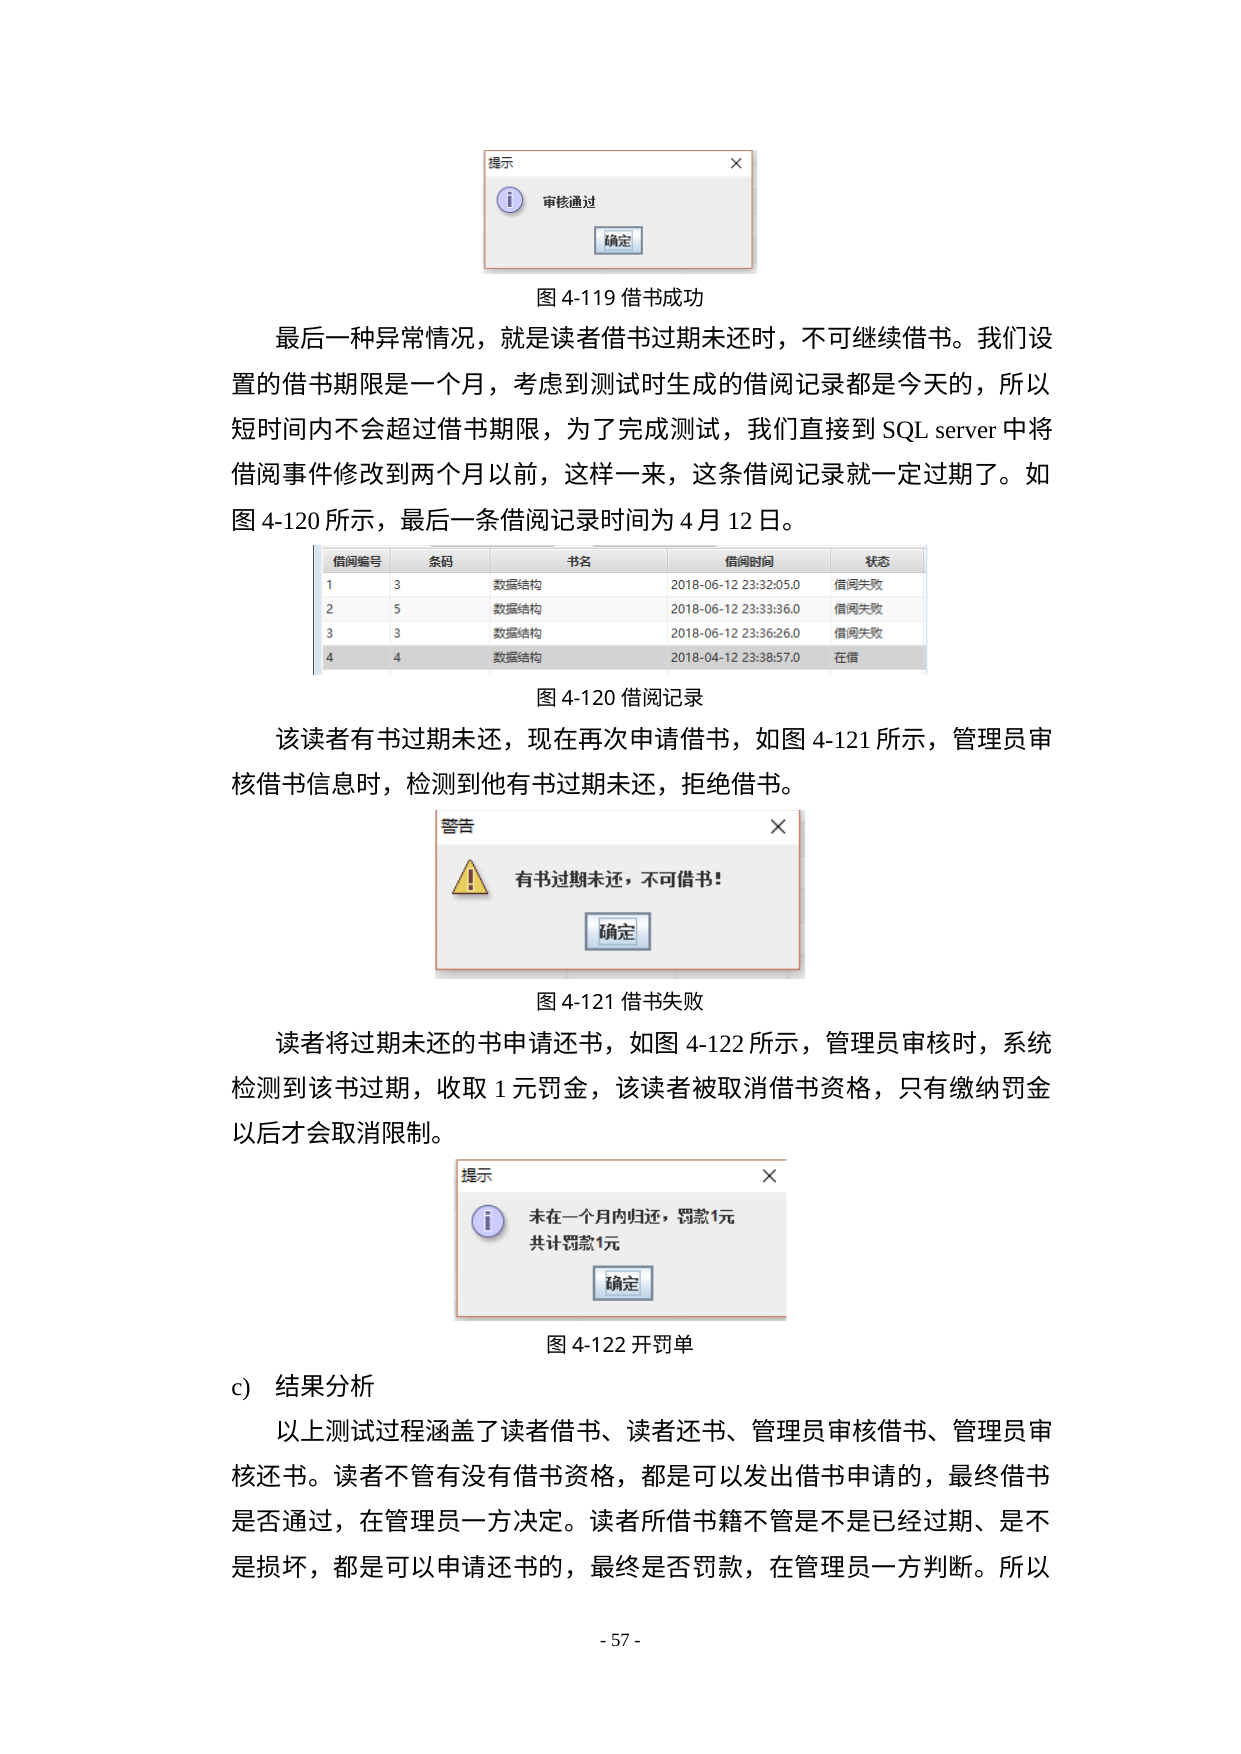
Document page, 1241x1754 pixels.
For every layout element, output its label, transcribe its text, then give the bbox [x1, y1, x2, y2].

picture [313, 545, 928, 675]
picture [435, 810, 805, 979]
picture [482, 150, 758, 274]
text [231, 1411, 1053, 1583]
list 结果分析 [231, 1366, 1053, 1402]
picture [453, 1159, 787, 1321]
